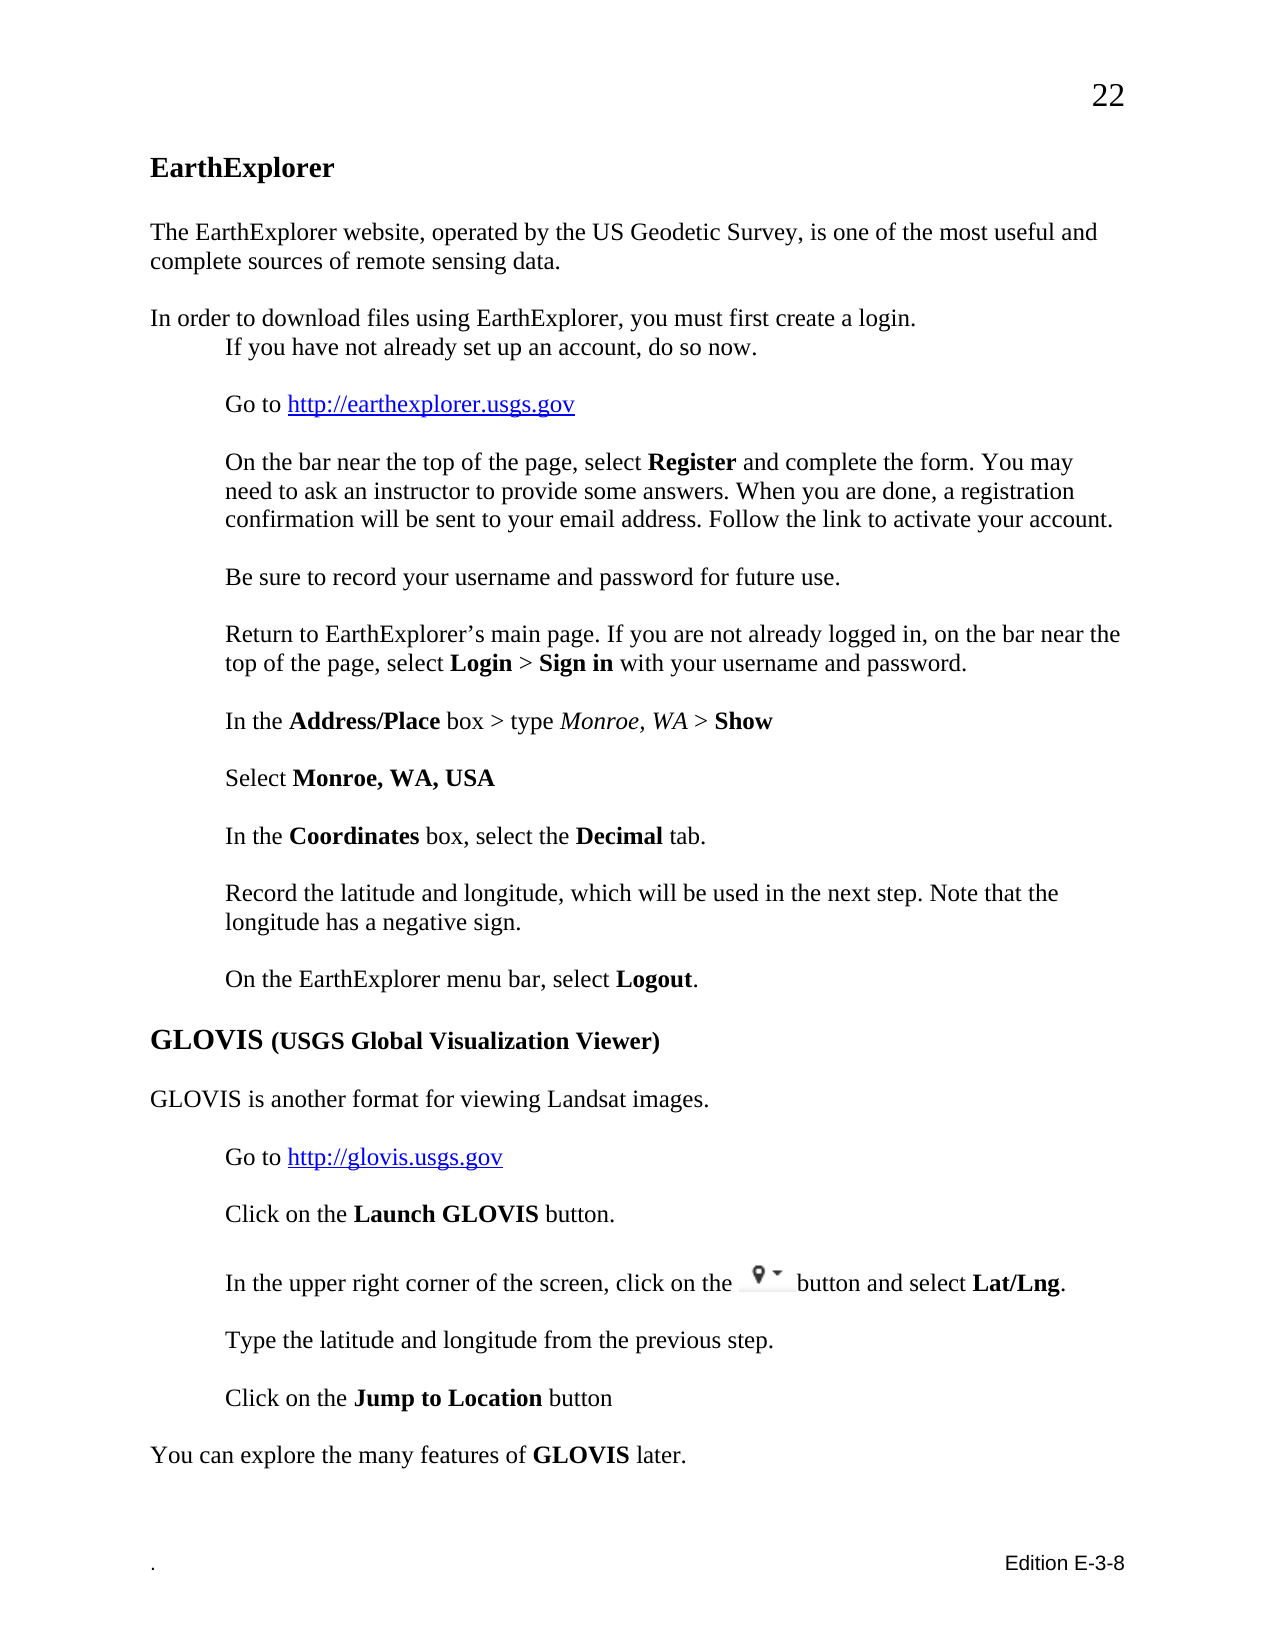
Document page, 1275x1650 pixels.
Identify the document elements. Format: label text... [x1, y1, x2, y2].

text In the Address/Place box > type Monroe, WA > Show [225, 706, 1125, 734]
text Return to EarthExplorer’s main page. If you are not already logged in, on the bar near the top of the page, select Login > Sign in with your username and password. [225, 619, 1125, 677]
text On the bar near the top of the page, select Register and complete the form. You may need to ask an instructor to provide some answers. When you are done, a registration confirmation will be sent to your email address. Follow the link to activate your account. [225, 447, 1125, 533]
text If you have not already set up an account, do so now. [225, 332, 1125, 361]
text Click on the Jump to Location button [225, 1383, 1125, 1412]
text Click on the Launch GLOVIS button. [225, 1199, 1125, 1228]
text Record the latitude and longitude, which will be used in the next step. Note that the longitude has a negative sign. [225, 878, 1125, 936]
text Be sure to record your username and password for future use. [225, 562, 1125, 591]
text Go to http://earthexplorer.usgs.gov [225, 389, 1125, 418]
text In the upper right corner of the screen, click on the button and select Lat/Lng. [225, 1257, 1125, 1297]
text Select Monroe, WA, USA [225, 763, 1125, 792]
text GLOVIS is another format for viewing Landsat images. [150, 1084, 1125, 1113]
picture [738, 1256, 797, 1292]
text In the Coordinates box, select the Decimal tab. [225, 821, 1125, 849]
text On the EarthExplorer menu bar, select Logout. [225, 964, 1125, 993]
text EarthExplorer [150, 150, 1125, 183]
text Type the latitude and longitude from the previous step. [225, 1325, 1125, 1354]
text GLOVIS (USGS Global Visualization Viewer) [150, 1022, 1125, 1056]
text In order to download files using EarthExplorer, you must first create a login. [150, 303, 1125, 332]
text You can explore the many features of GLOVIS later. [150, 1440, 1125, 1469]
text The EarthExplorer website, operated by the US Geodetic Survey, is one of the most useful and complete sources of remote sensing data. [150, 217, 1125, 274]
text Go to http://glovis.usgs.gov [225, 1142, 1125, 1171]
